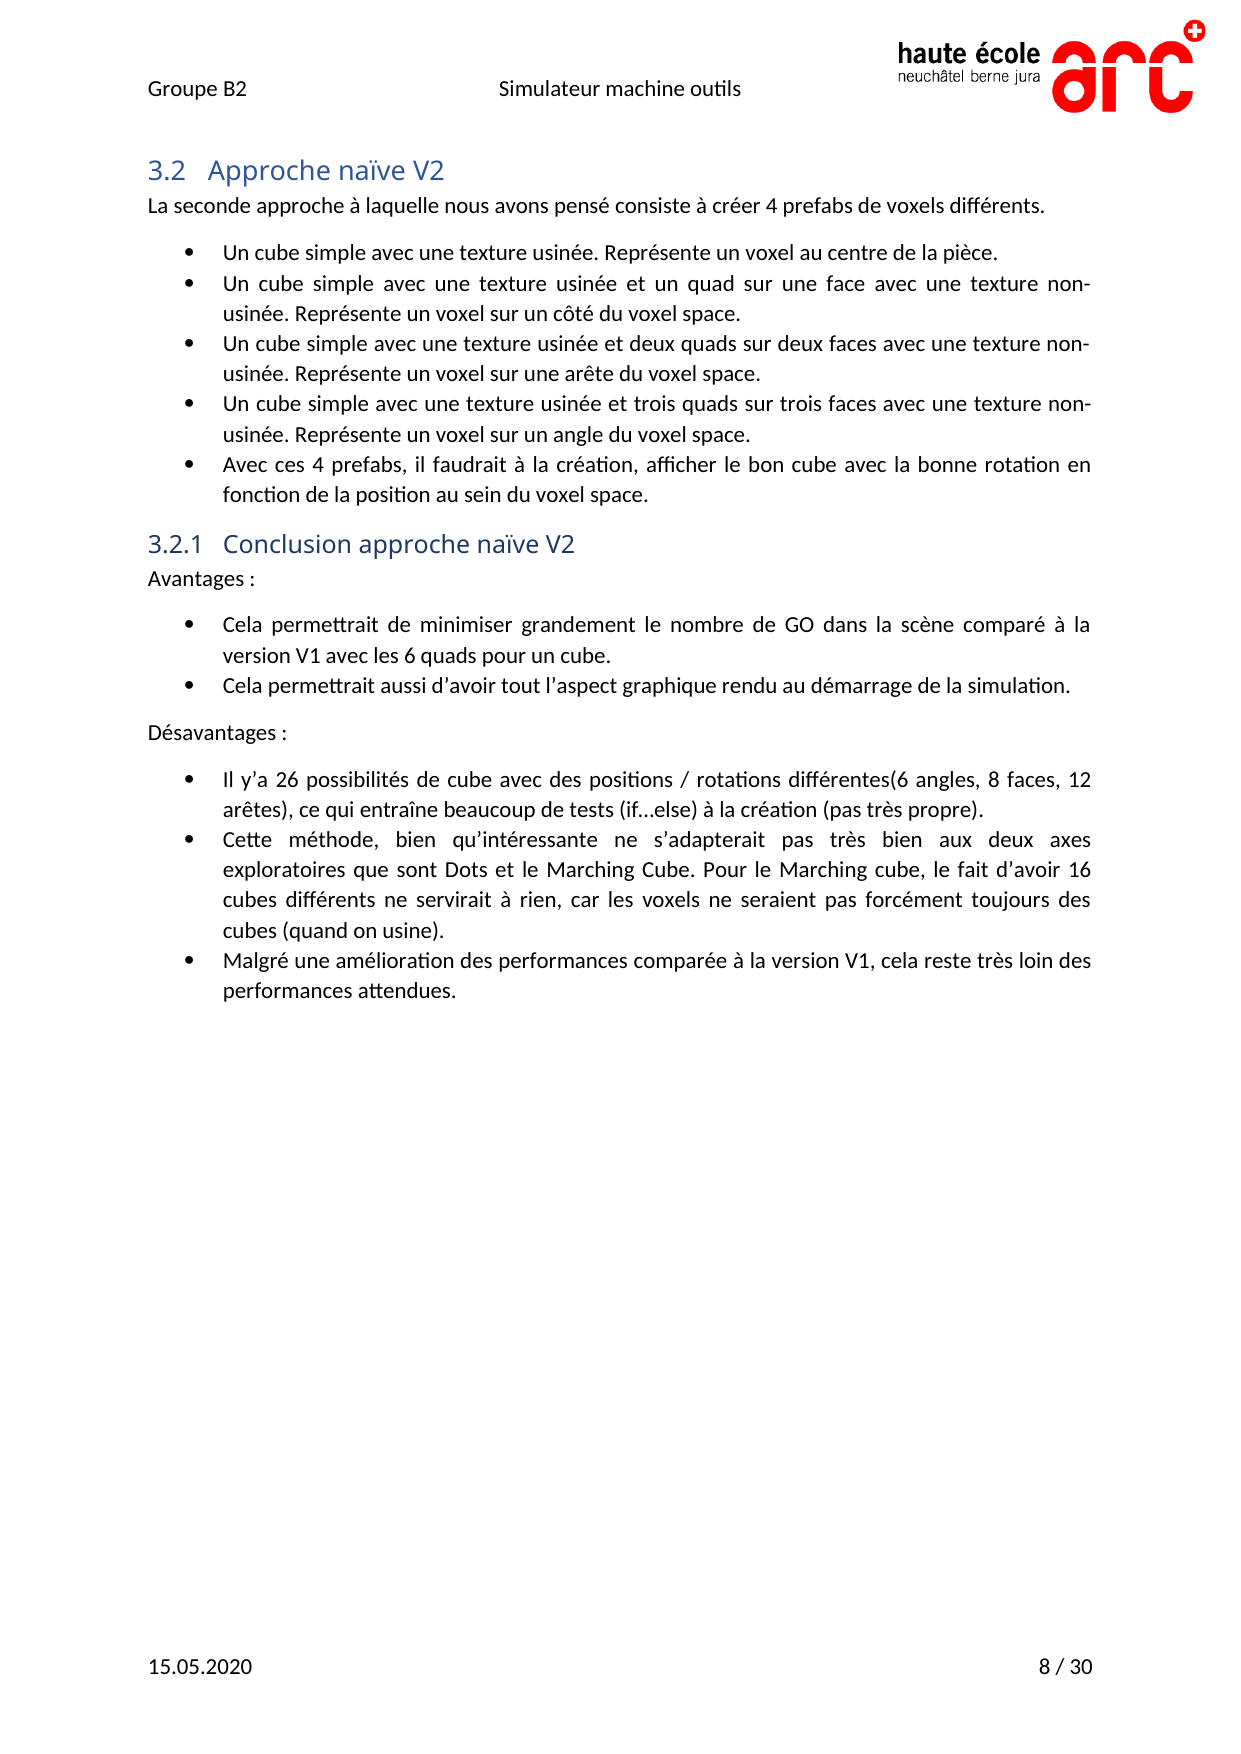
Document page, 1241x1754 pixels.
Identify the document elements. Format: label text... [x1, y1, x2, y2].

picture [898, 19, 1206, 113]
list Cette méthode, bien qu’intéressante ne s’adapterait pas très bien aux deux axes exploratoires que sont Dots et le Marching Cube. Pour le Marching cube, le fait d’avoir 16 cubes différents ne servirait à rien, car les voxels ne seraient pas forcément toujours des cubes (quand on usine). [185, 825, 1093, 944]
list Un cube simple avec une texture usinée et trois quads sur trois faces avec une texture non-usinée. Représente un voxel sur un angle du voxel space. [185, 389, 1093, 448]
list Il y’a 26 possibilités de cube avec des positions / rotations différentes(6 angles, 8 faces, 12 arêtes), ce qui entraîne beaucoup de tests (if…else) à la création (pas très propre). [185, 765, 1093, 823]
list Malgré une amélioration des performances comparée à la version V1, cela reste très loin des performances attendues. [185, 946, 1093, 1004]
list Un cube simple avec une texture usinée et un quad sur une face avec une texture non-usinée. Représente un voxel sur un côté du voxel space. [185, 269, 1093, 327]
text Avantages : [148, 564, 1093, 592]
list Cela permettrait aussi d’avoir tout l’aspect graphique rendu au démarrage de la simulation. [185, 671, 1093, 699]
text Désavantages : [148, 718, 1093, 746]
text La seconde approche à laquelle nous avons pensé consiste à créer 4 prefabs de voxels différents. [148, 192, 1093, 219]
list Avec ces 4 prefabs, il faudrait à la création, afficher le bon cube avec la bonne rotation en fonction de la position au sein du voxel space. [185, 450, 1093, 508]
list Un cube simple avec une texture usinée et deux quads sur deux faces avec une texture non-usinée. Représente un voxel sur une arête du voxel space. [185, 329, 1093, 387]
list Cela permettrait de minimiser grandement le nombre de GO dans la scène comparé à la version V1 avec les 6 quads pour un cube. [185, 611, 1093, 669]
list Un cube simple avec une texture usinée. Représente un voxel au centre de la pièce. [185, 238, 1093, 266]
subtitle Approche naïve V2 [148, 152, 1093, 189]
subtitle Conclusion approche naïve V2 [148, 527, 1093, 561]
